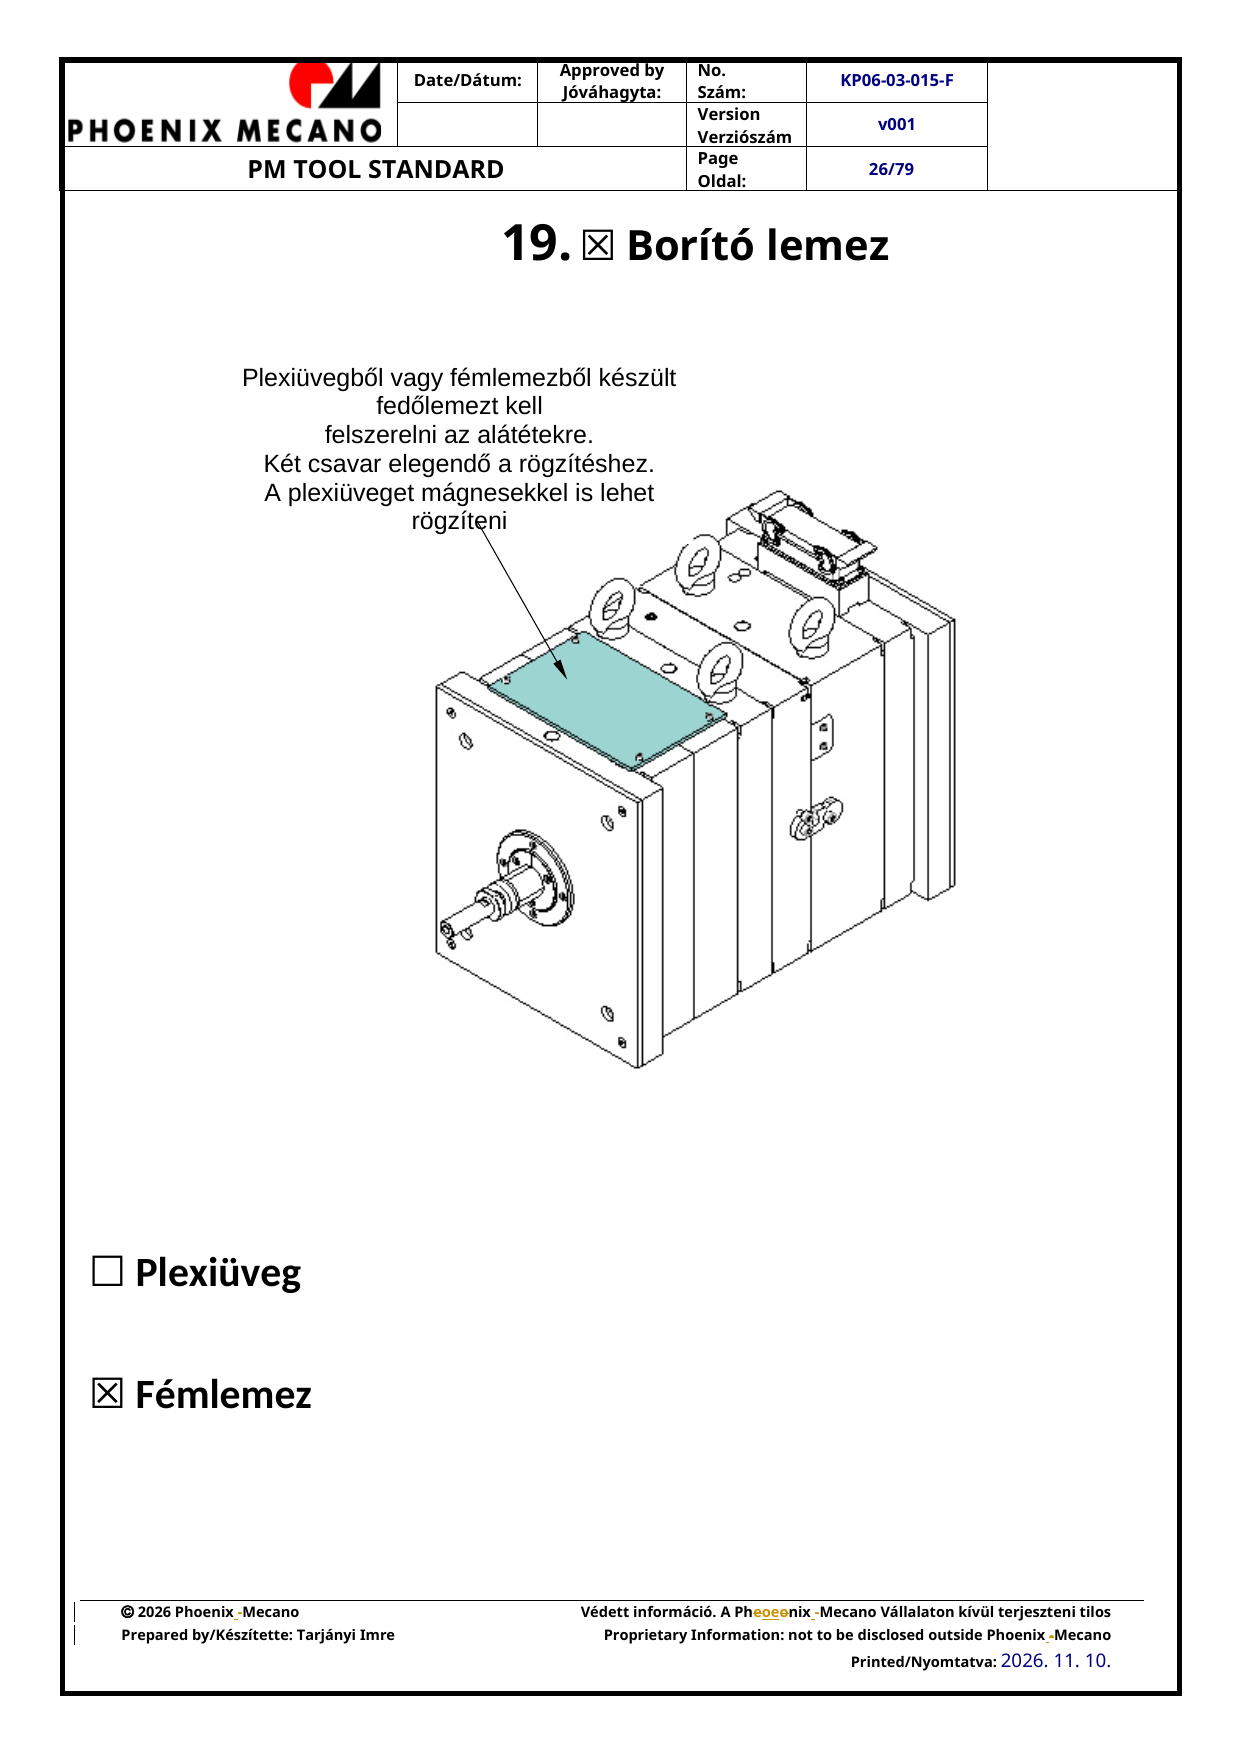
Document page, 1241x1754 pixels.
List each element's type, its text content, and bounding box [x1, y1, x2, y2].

text Plexiüveg [89, 1242, 1152, 1299]
picture [68, 63, 382, 143]
picture [400, 455, 1015, 1089]
text Fémlemez [89, 1364, 1152, 1421]
subtitle Borító lemez [239, 207, 1152, 275]
